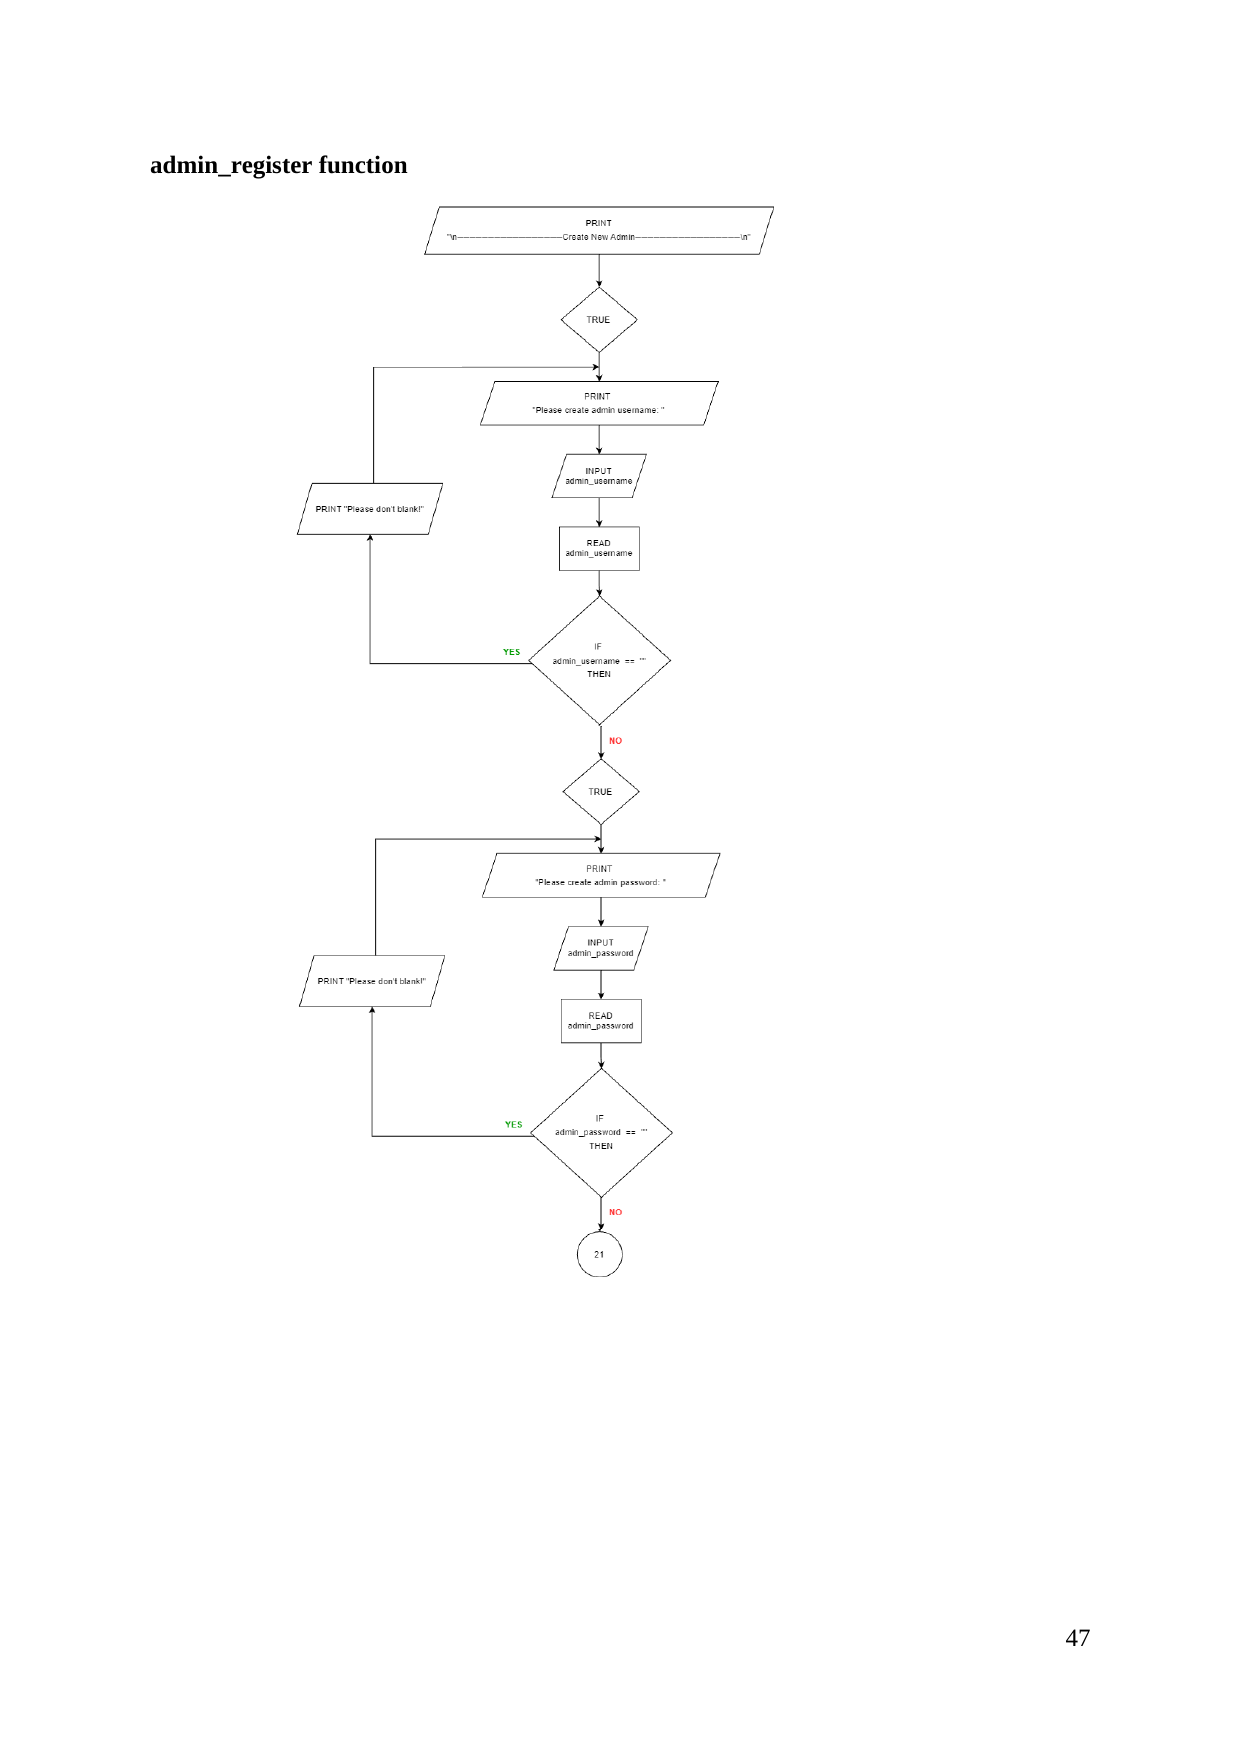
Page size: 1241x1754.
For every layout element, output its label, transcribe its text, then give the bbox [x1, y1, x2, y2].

text admin_register function [150, 150, 1090, 179]
picture [150, 193, 1091, 1277]
